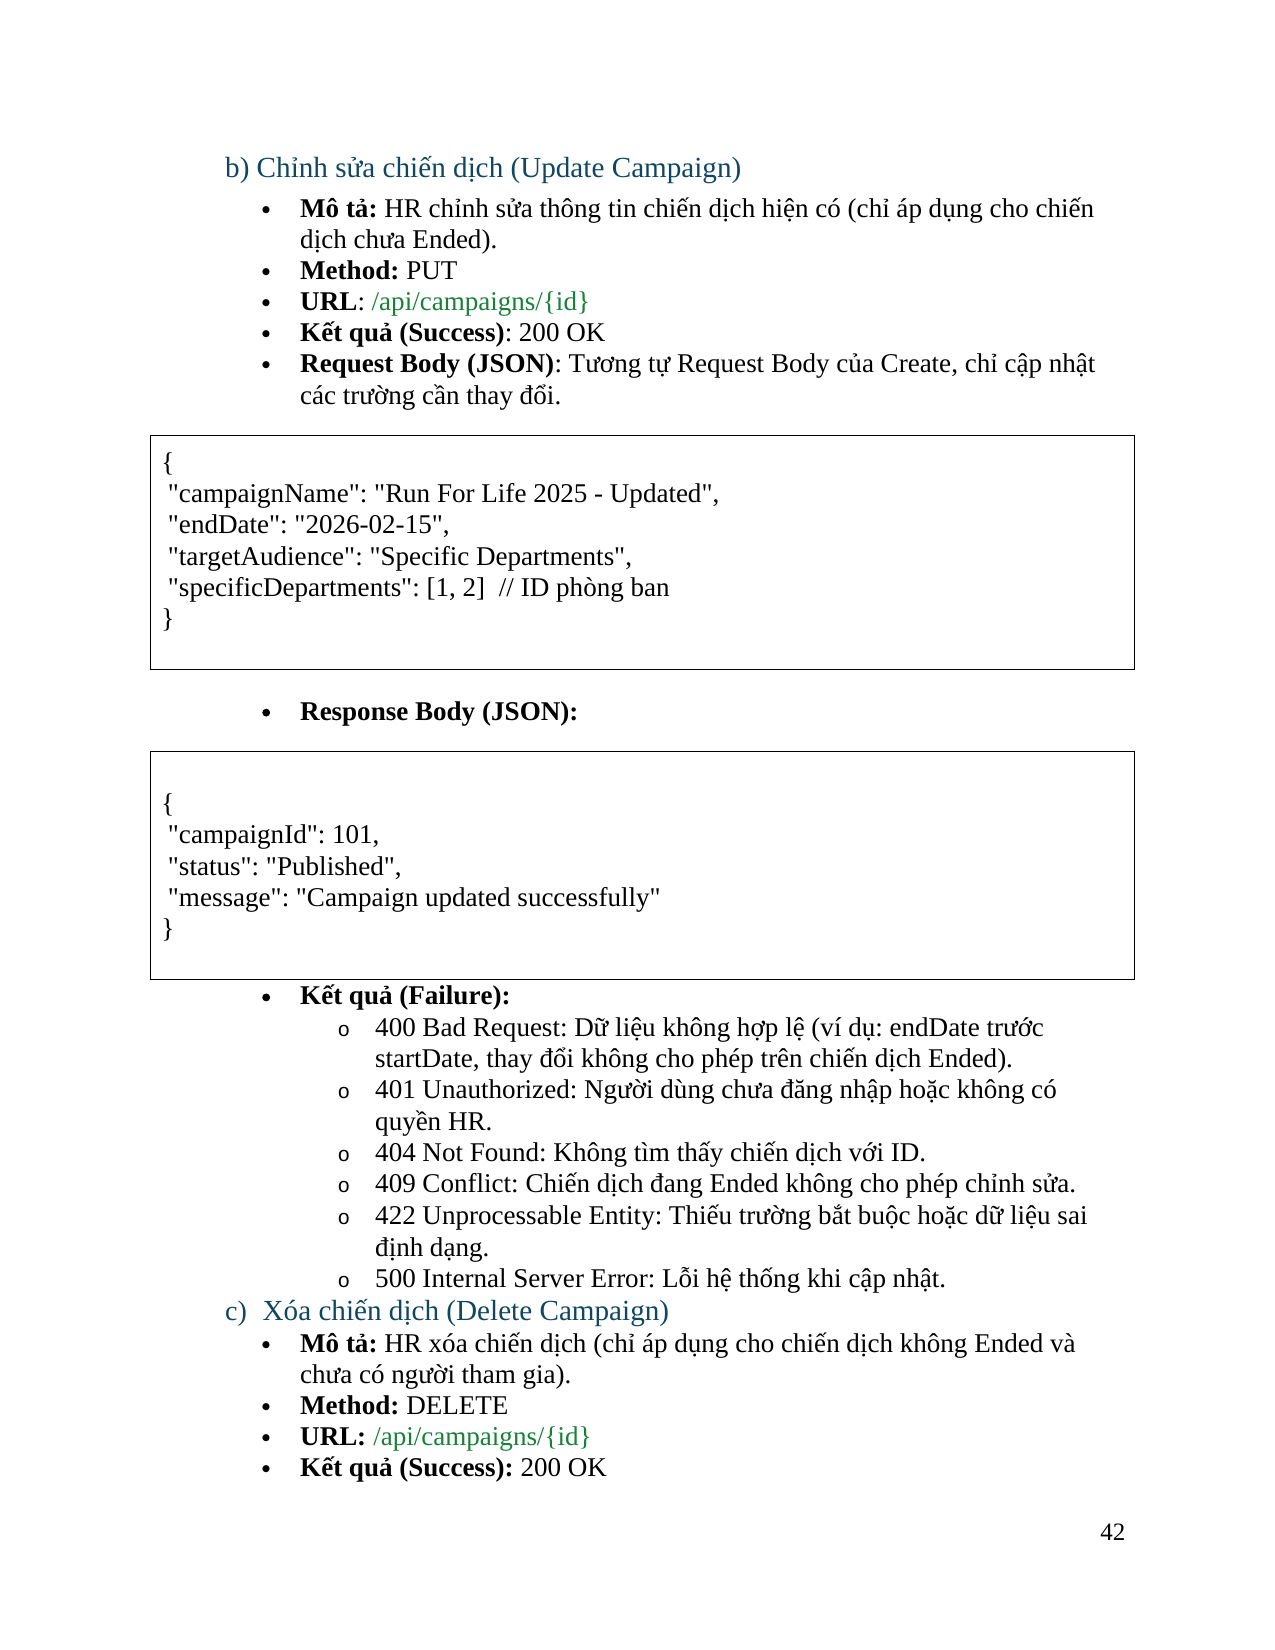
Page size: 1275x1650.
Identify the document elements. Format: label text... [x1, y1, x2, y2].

list 404 Not Found: Không tìm thấy chiến dịch với ID. [337, 1136, 1125, 1168]
list 400 Bad Request: Dữ liệu không hợp lệ (ví dụ: endDate trước startDate, thay đổi không cho phép trên chiến dịch Ended). [337, 1011, 1125, 1073]
list URL: /api/campaigns/{id} [262, 285, 1125, 316]
list 422 Unprocessable Entity: Thiếu trường bắt buộc hoặc dữ liệu sai định dạng. [337, 1199, 1125, 1262]
list Method: PUT [262, 254, 1125, 285]
list Kết quả (Success): 200 OK [262, 316, 1125, 348]
table_header { "campaignName": "Run For Life 2025 - Updated", "endDate": "2026-02-15", "targetAudience": "Specific Departments", "specificDepartments": [1, 2] // ID phòng ban } [151, 436, 1134, 669]
list Kết quả (Failure): [262, 980, 1125, 1011]
list Request Body (JSON): Tương tự Request Body của Create, chỉ cập nhật các trường cần thay đổi. [262, 348, 1125, 410]
subtitle Xóa chiến dịch (Delete Campaign) [225, 1293, 1125, 1327]
list 500 Internal Server Error: Lỗi hệ thống khi cập nhật. [337, 1262, 1125, 1293]
list Mô tả: HR xóa chiến dịch (chỉ áp dụng cho chiến dịch không Ended và chưa có người tham gia). [262, 1327, 1125, 1389]
list URL: /api/campaigns/{id} [262, 1420, 1125, 1452]
list Kết quả (Success): 200 OK [262, 1452, 1125, 1483]
list Method: DELETE [262, 1389, 1125, 1420]
table_header { "campaignId": 101, "status": "Published", "message": "Campaign updated successfully" } [151, 752, 1134, 978]
list Response Body (JSON): [262, 695, 1125, 726]
list 409 Conflict: Chiến dịch đang Ended không cho phép chỉnh sửa. [337, 1168, 1125, 1199]
list Mô tả: HR chỉnh sửa thông tin chiến dịch hiện có (chỉ áp dụng cho chiến dịch chưa Ended). [262, 192, 1125, 254]
subtitle b) Chỉnh sửa chiến dịch (Update Campaign) [225, 150, 1125, 183]
list 401 Unauthorized: Người dùng chưa đăng nhập hoặc không có quyền HR. [337, 1073, 1125, 1136]
